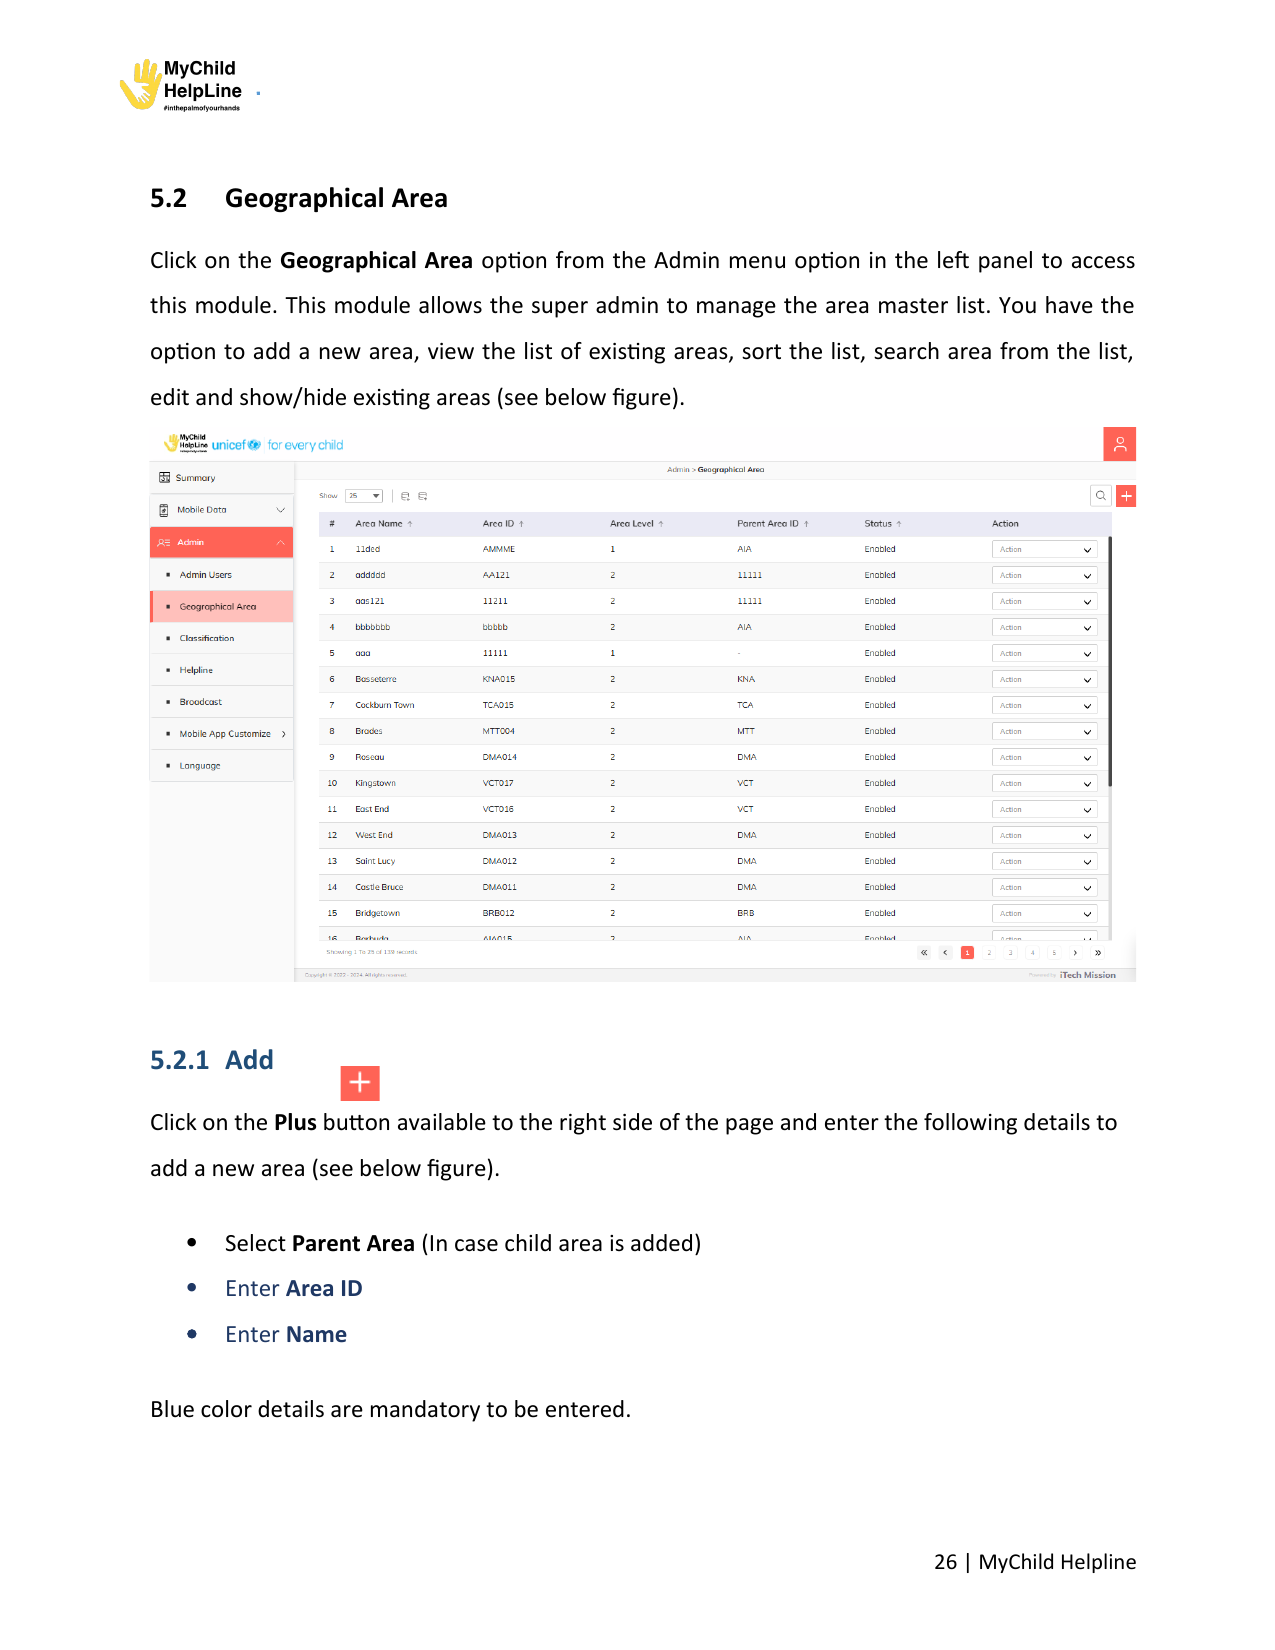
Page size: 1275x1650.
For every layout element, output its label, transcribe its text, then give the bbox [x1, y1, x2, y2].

text Click on the Plus button available to the right side of the page and enter the following details to add a new area (see below figure). [150, 1106, 1137, 1182]
picture [149, 427, 1137, 982]
list Select Parent Area (In case child area is added) [187, 1227, 1137, 1257]
text Click on the Geographical Area option from the Admin menu option in the left panel to access this module. This module allows the super admin to manage the area master list. You have the option to add a new area, view the list of existing areas, sort the list, search area from the list, edit and show/hide existing areas (see below figure). [150, 244, 1137, 412]
subtitle 5.2 Geographical Area [150, 179, 1137, 215]
list Enter Area ID [187, 1273, 1137, 1303]
subtitle 5.2.1 Add [150, 982, 1137, 1077]
list Enter Name [187, 1318, 1137, 1349]
text Blue color details are mandatory to be entered. [150, 1393, 1137, 1424]
picture [340, 1066, 380, 1101]
picture [119, 59, 242, 120]
